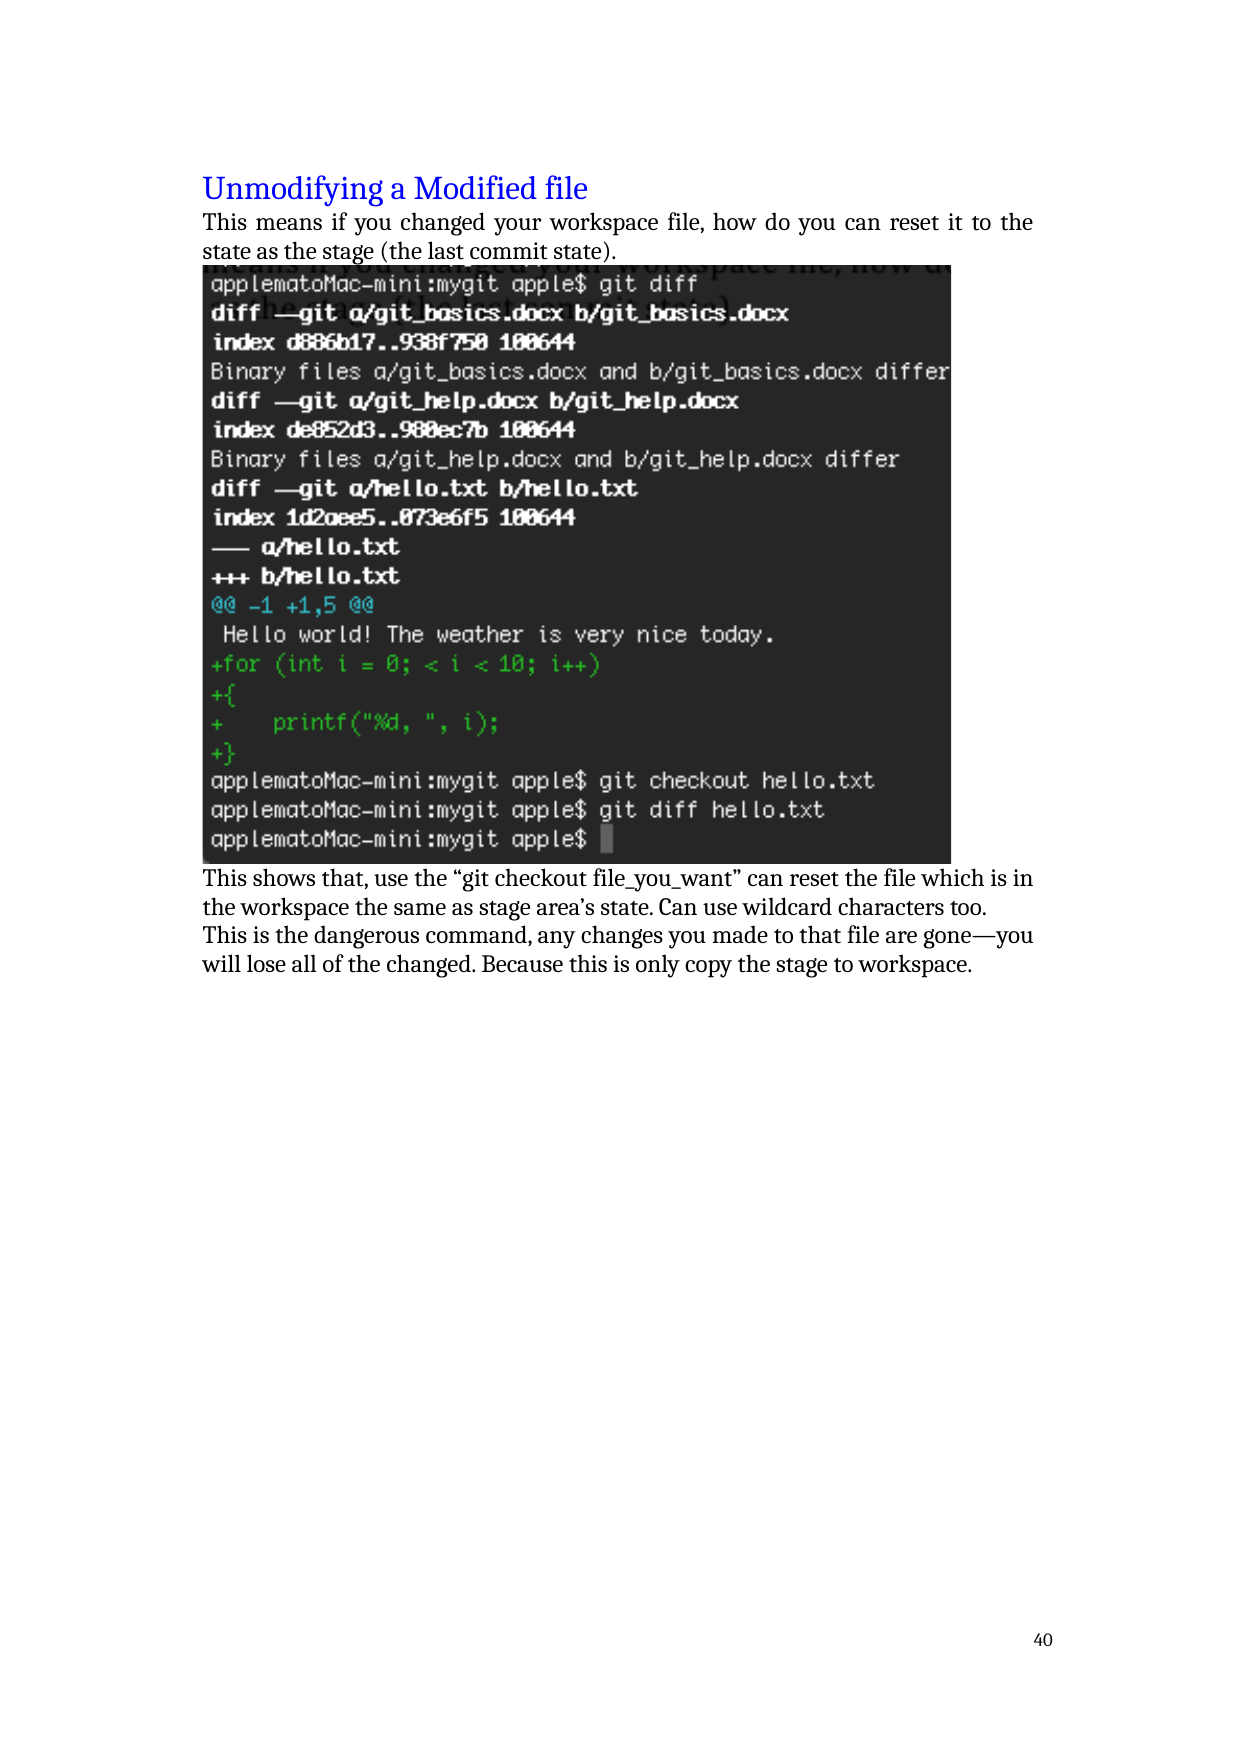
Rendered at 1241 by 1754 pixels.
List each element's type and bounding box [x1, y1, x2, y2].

picture [202, 265, 952, 864]
